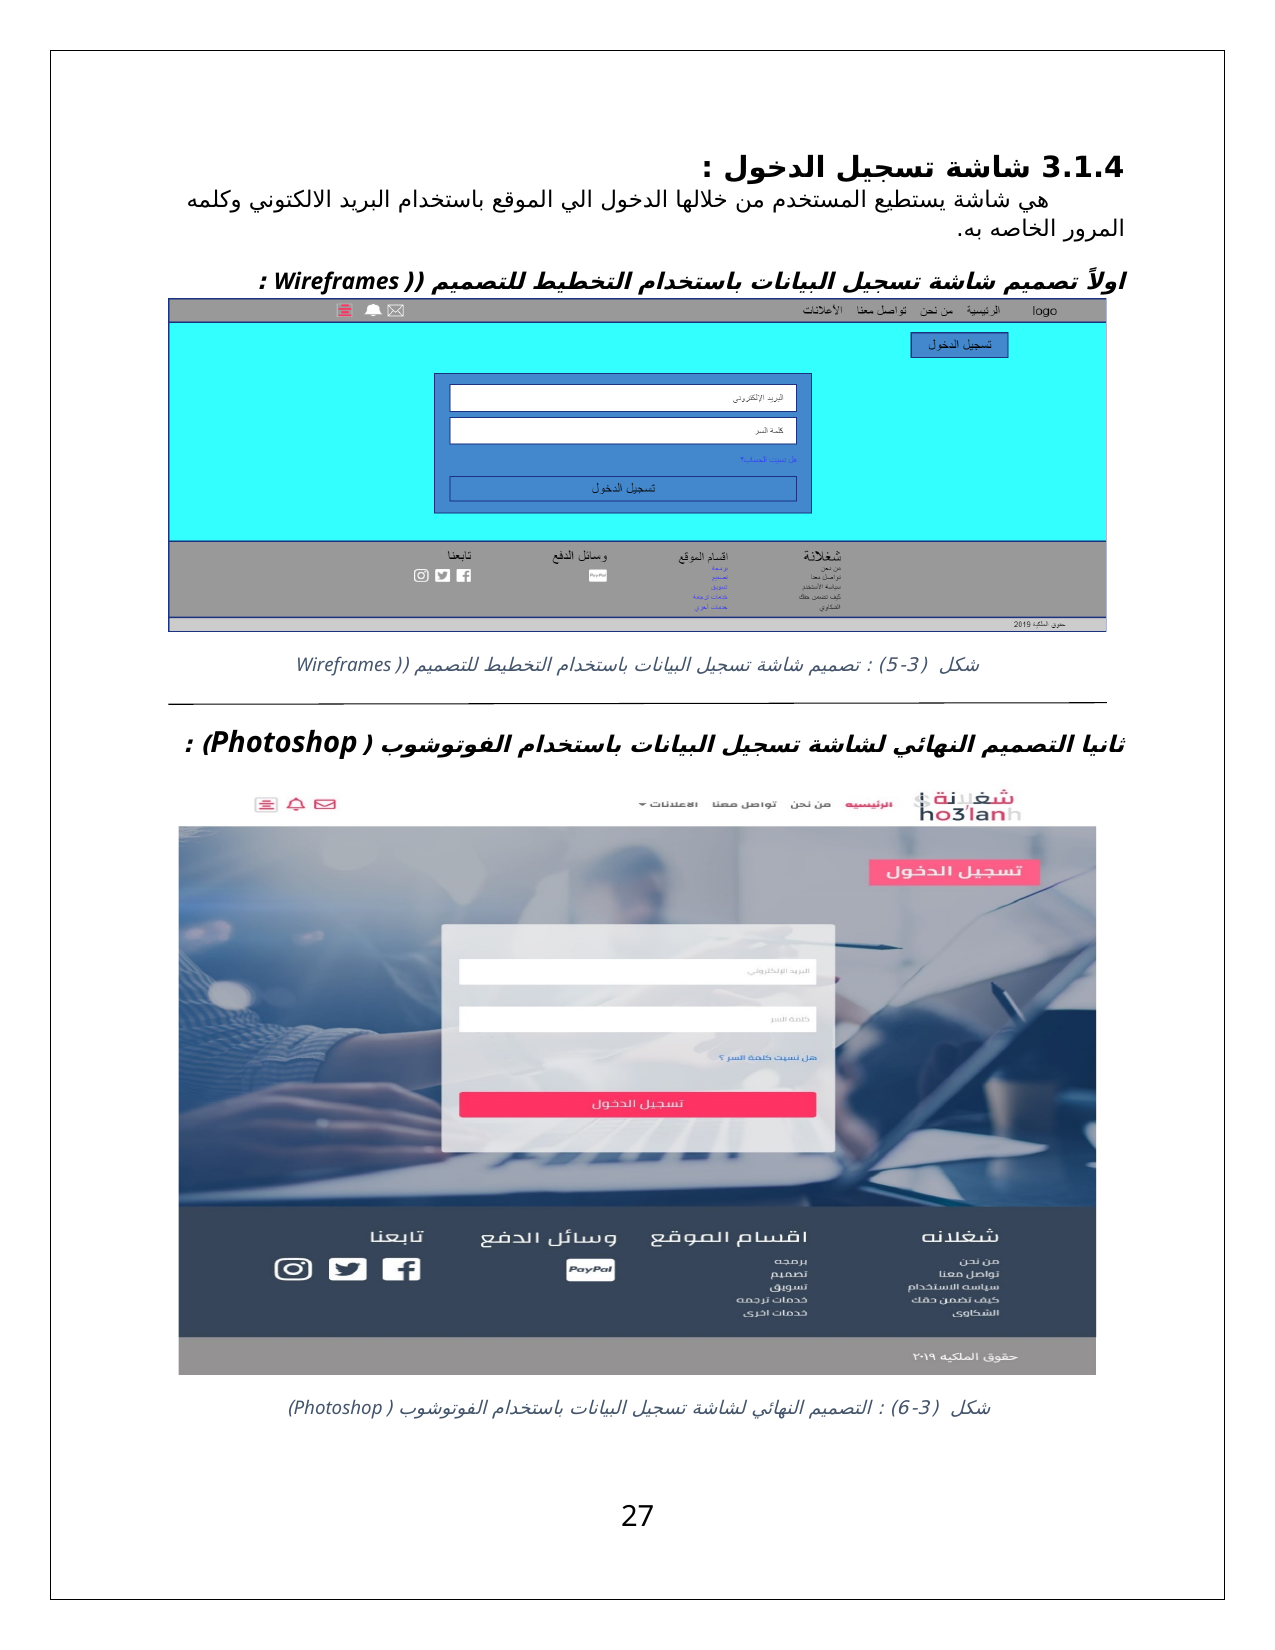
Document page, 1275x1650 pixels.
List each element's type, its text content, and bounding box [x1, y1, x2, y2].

text هي شاشة يستطيع المستخدم من خلالها الدخول الي الموقع باستخدام البريد الالكتوني وكلمه المرور الخاصه به. [150, 187, 1125, 242]
subtitle اولاً تصميم شاشة تسجيل البيانات باستخدام التخطيط للتصميم ((Wireframes : [150, 265, 1124, 296]
text شكل (3-6) : التصميم النهائي لشاشة تسجيل البيانات باستخدام الفوتوشوب (Photoshop) [150, 1394, 1125, 1419]
subtitle 3.1.4 شاشة تسجيل الدخول : [150, 150, 1124, 184]
text شكل (3-5) : تصميم شاشة تسجيل البيانات باستخدام التخطيط للتصميم ((Wireframes [150, 651, 1125, 677]
picture [178, 783, 1097, 1375]
subtitle ثانيا التصميم النهائي لشاشة تسجيل البيانات باستخدام الفوتوشوب (Photoshop) : [150, 721, 1124, 761]
picture [168, 298, 1107, 632]
